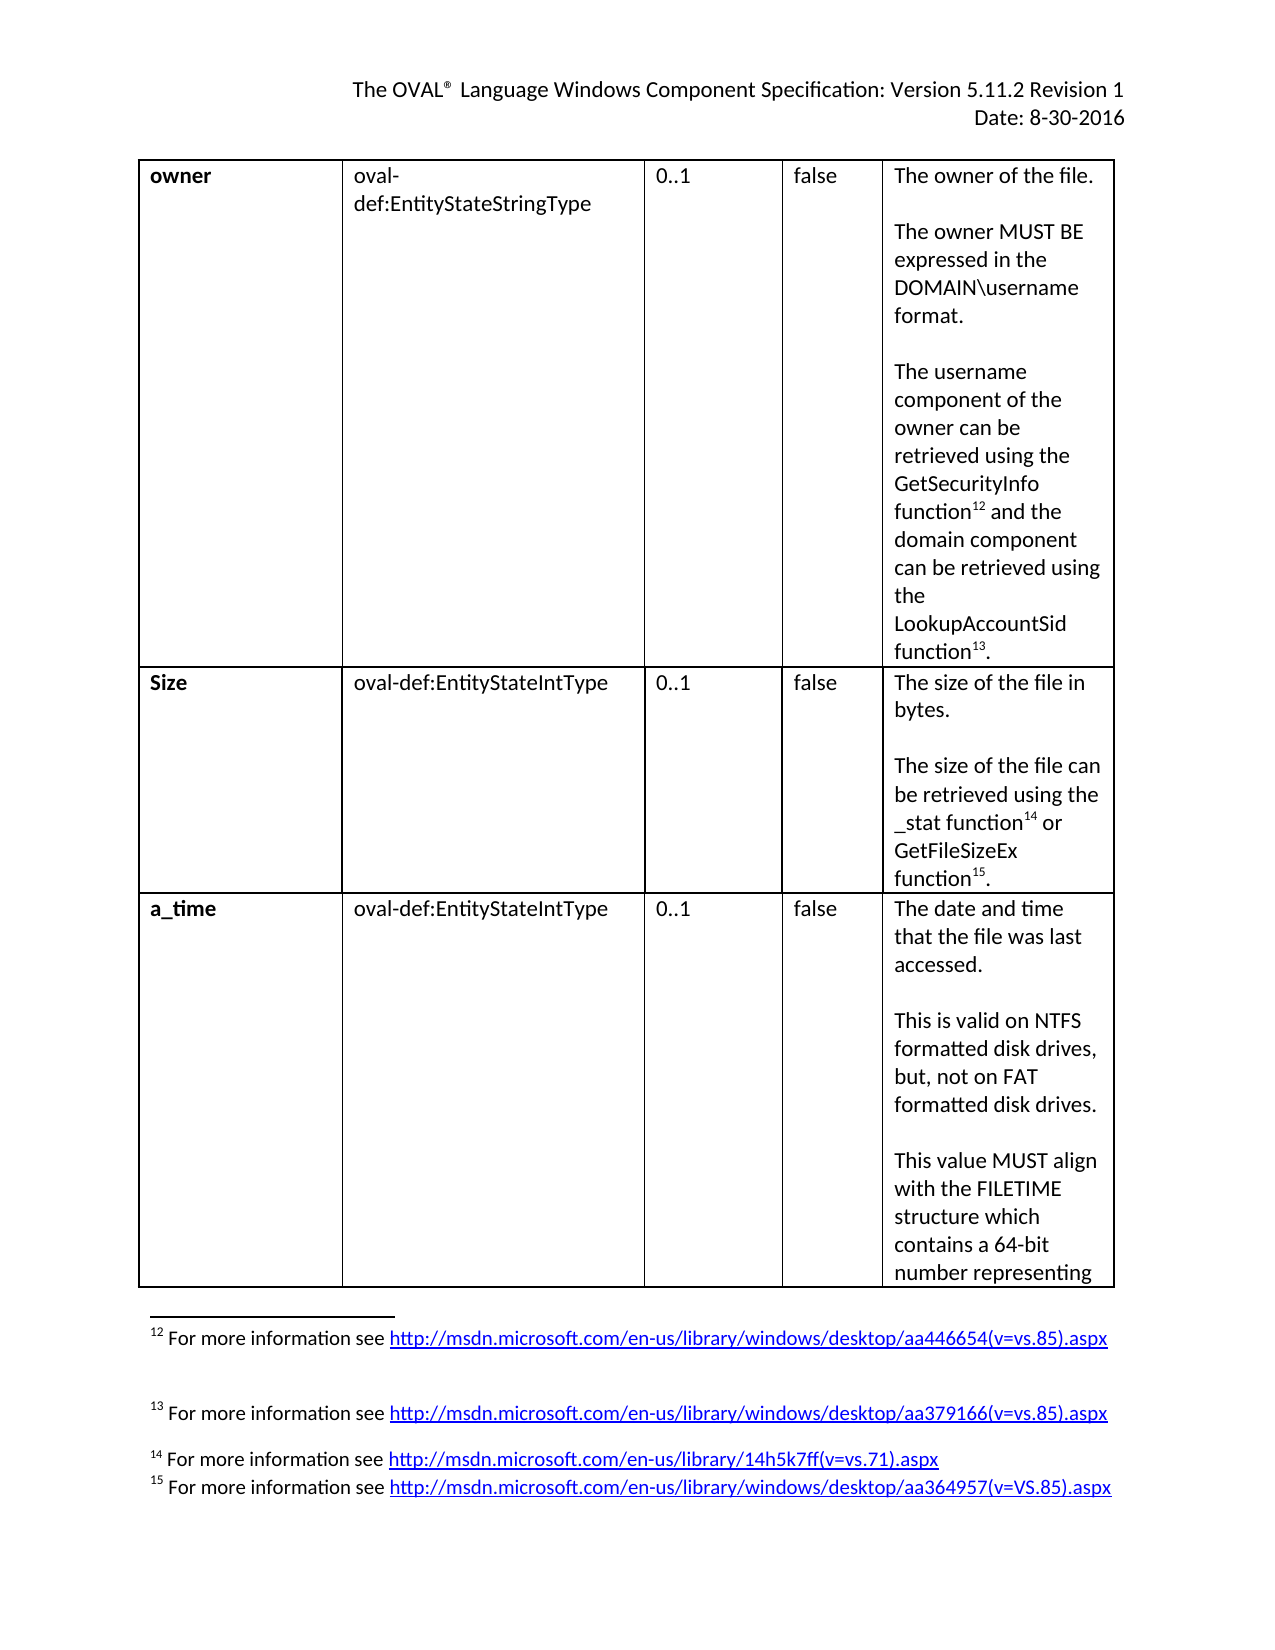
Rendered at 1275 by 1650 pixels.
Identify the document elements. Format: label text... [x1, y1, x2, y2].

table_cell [343, 161, 644, 666]
table_cell 0..1 [645, 161, 782, 666]
table_cell false [783, 894, 882, 1286]
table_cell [883, 894, 1113, 1286]
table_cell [343, 894, 644, 1286]
table_cell The owner of the file. The owner MUST BE expressed in the DOMAIN\username format. The username component of the owner can be retrieved using the GetSecurityInfo function and the domain component can be retrieved using the LookupAccountSid function. [883, 161, 1113, 666]
table_cell The size of the file in bytes. The size of the file can be retrieved using the _stat function or GetFileSizeEx function. [884, 668, 1113, 892]
table_cell 0..1 [646, 668, 781, 892]
table_cell false [783, 161, 882, 666]
table_cell a_time [140, 894, 342, 1286]
table_cell 0..1 [645, 894, 782, 1286]
table_cell Size [140, 668, 341, 892]
table_cell owner [140, 161, 342, 666]
table_cell false [783, 668, 882, 892]
table_cell oval-def:EntityStateIntType [343, 668, 644, 892]
